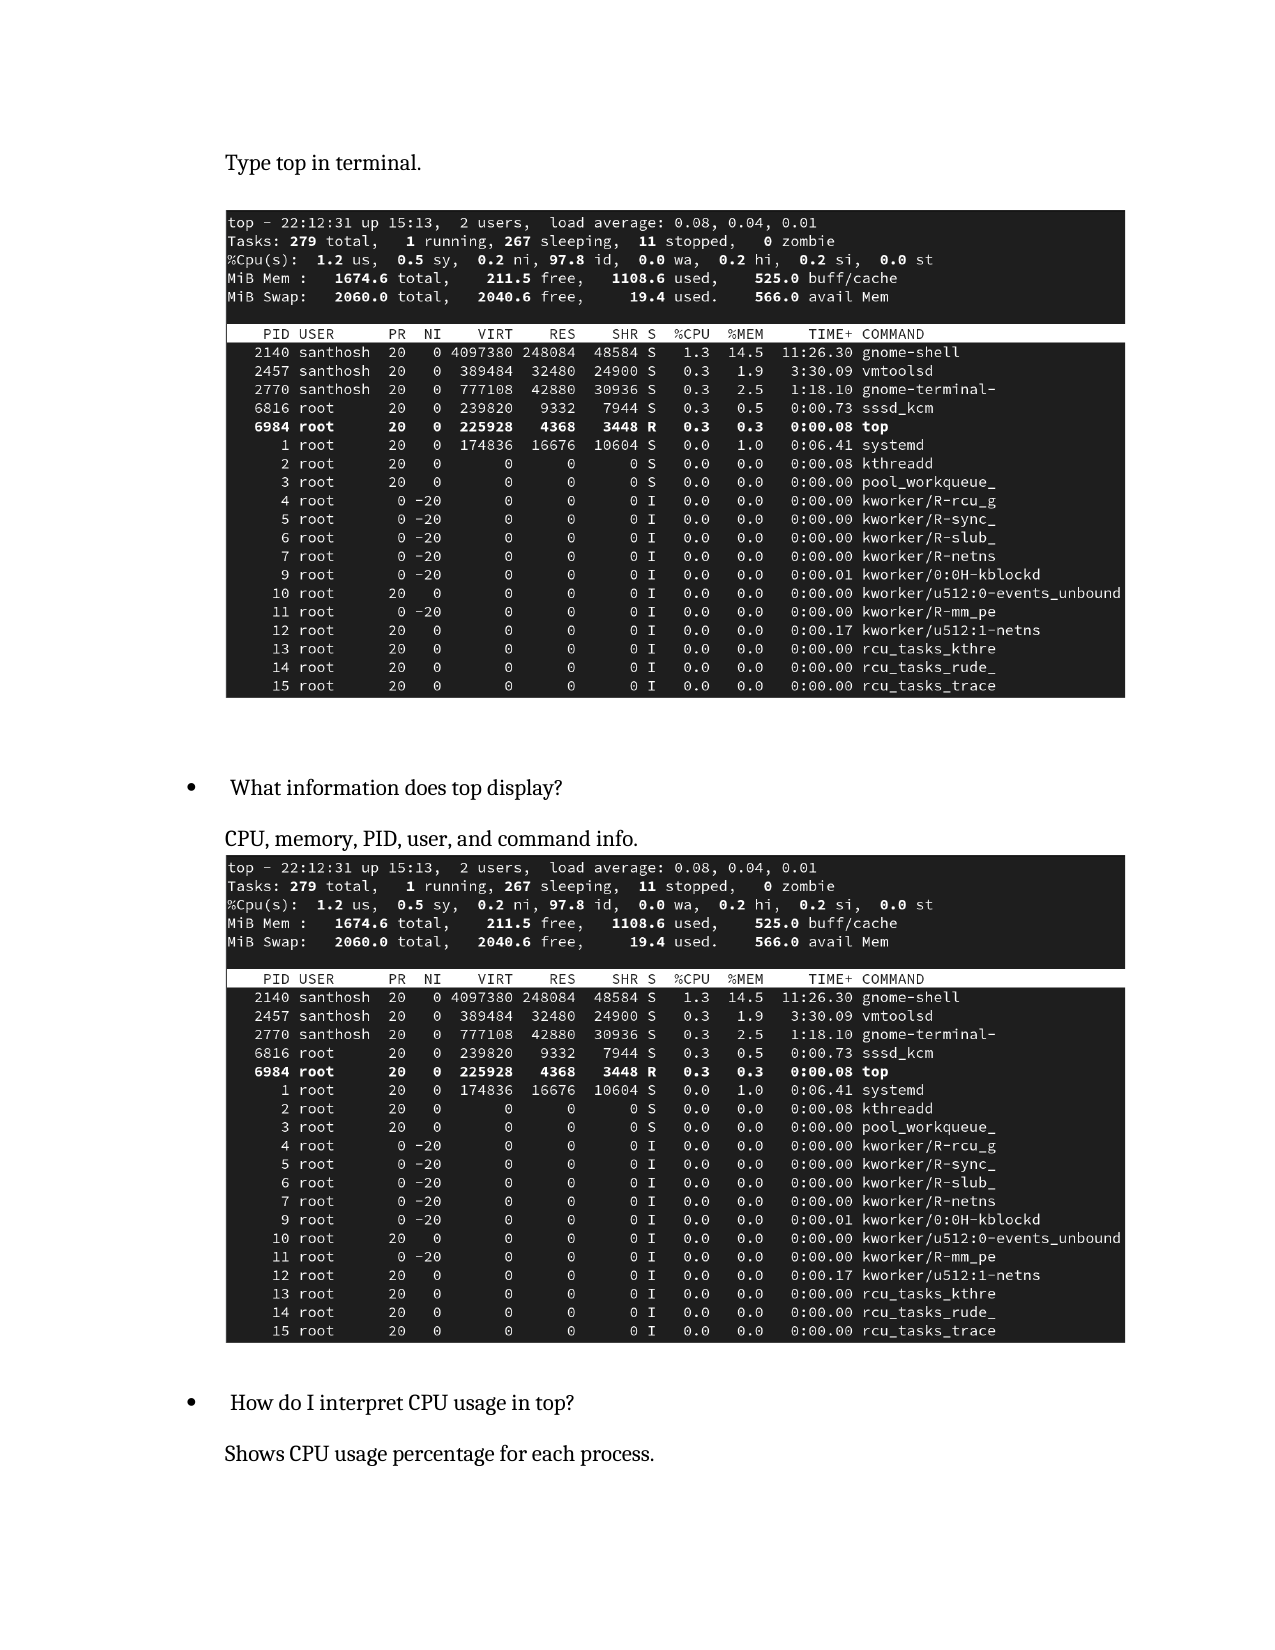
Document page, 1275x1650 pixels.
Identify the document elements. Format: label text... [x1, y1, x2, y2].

list Type top in terminal. [225, 150, 1087, 176]
list Shows CPU usage percentage for each process. [225, 1441, 1087, 1467]
list CPU, memory, PID, user, and command info. [225, 826, 1087, 852]
list What information does top display? [187, 774, 1087, 801]
list How do I interpret CPU usage in top? [187, 1389, 1087, 1416]
